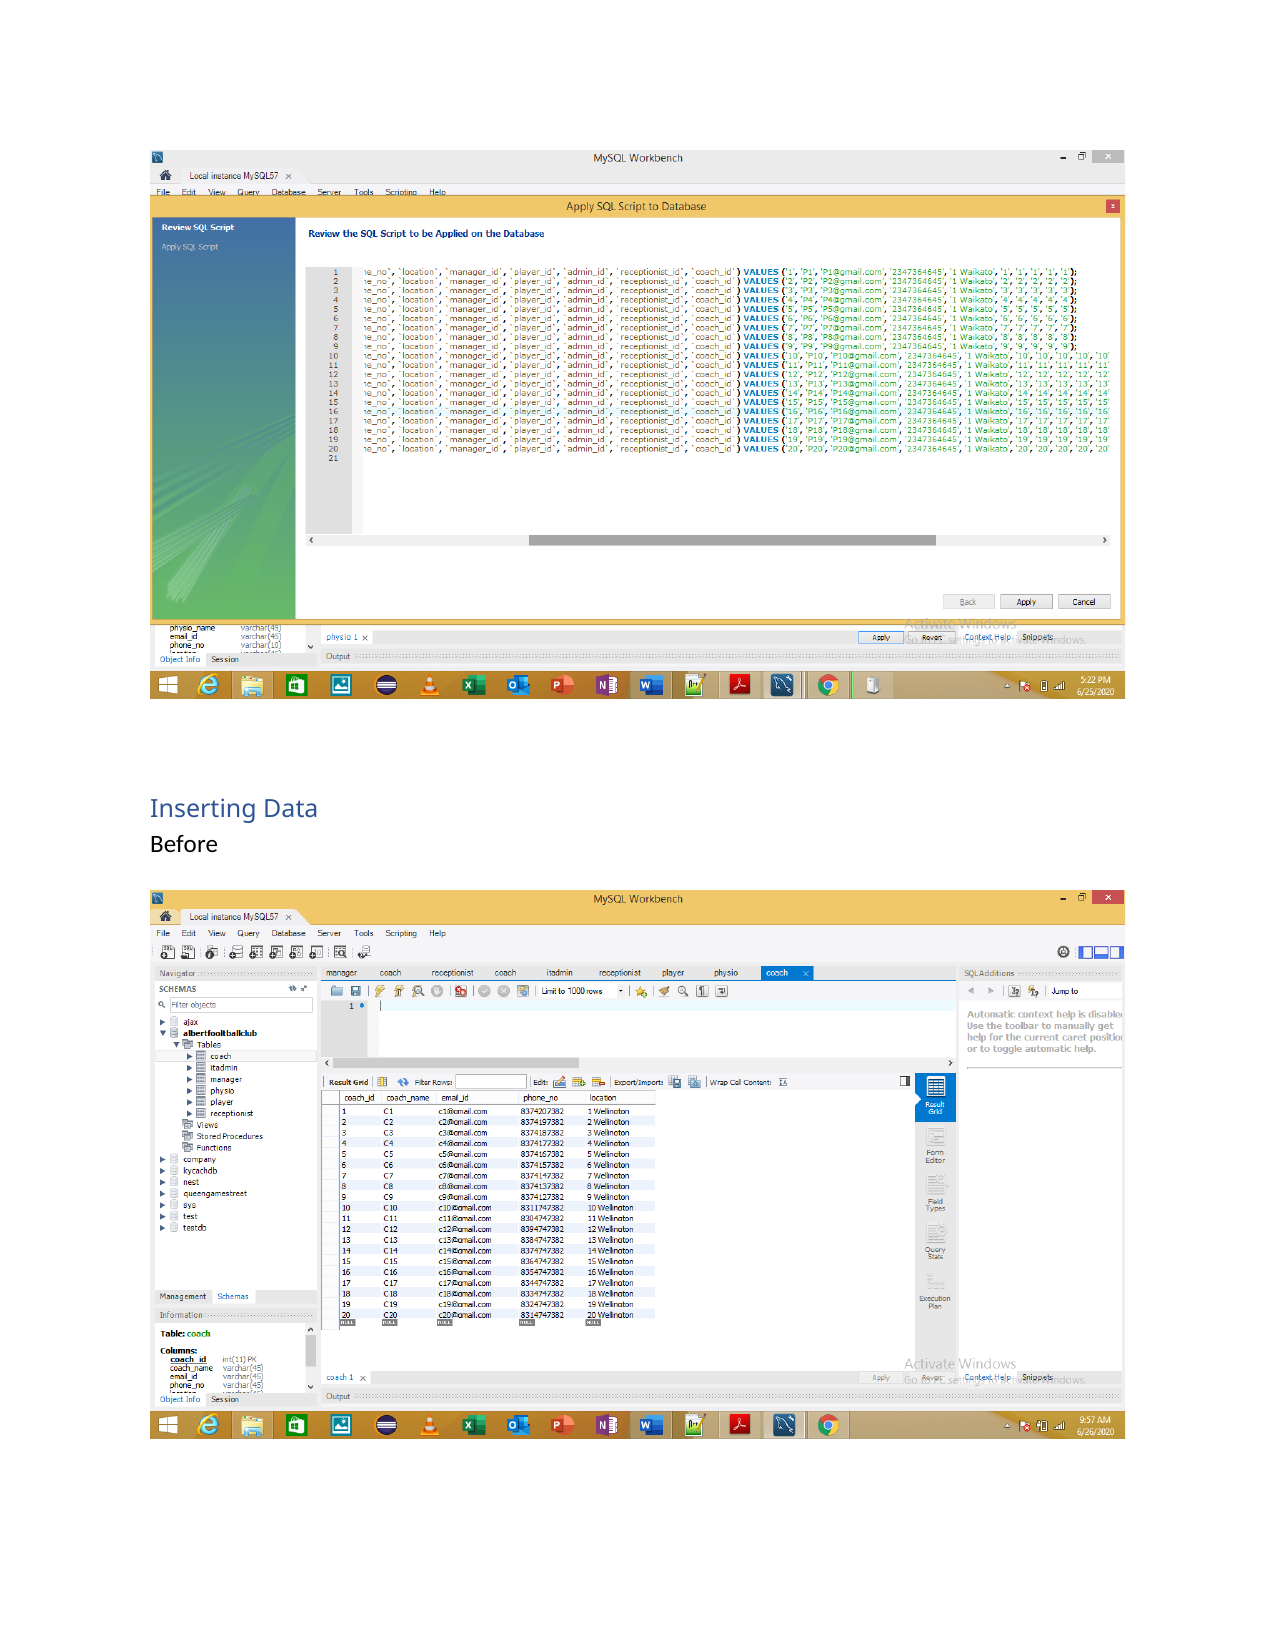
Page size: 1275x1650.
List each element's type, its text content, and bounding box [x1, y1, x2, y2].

picture [150, 150, 1125, 699]
text Before [150, 828, 1125, 858]
subtitle Inserting Data [150, 791, 1125, 825]
picture [150, 890, 1125, 1439]
